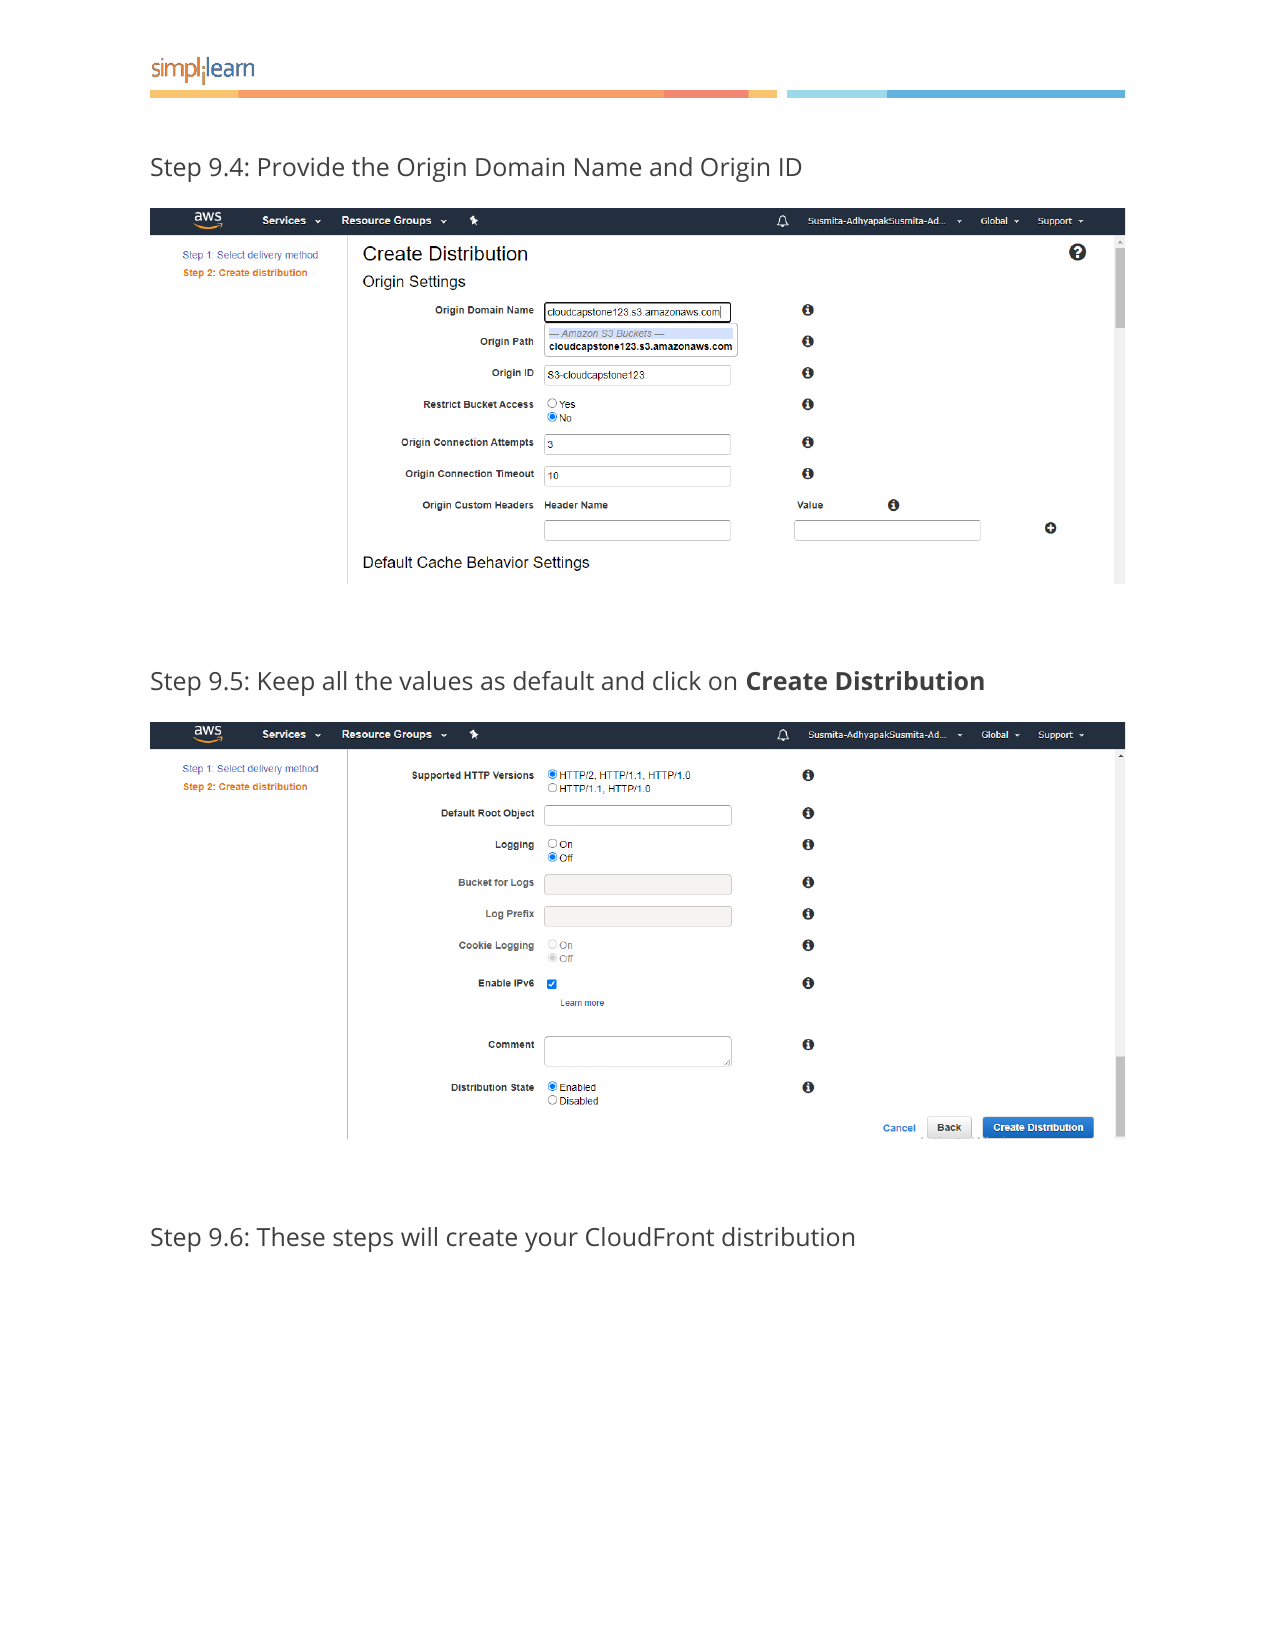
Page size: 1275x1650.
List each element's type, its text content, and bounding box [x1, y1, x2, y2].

picture [150, 52, 1125, 98]
picture [150, 208, 1125, 584]
text Step 9.5: Keep all the values as default and click on Create Distribution [150, 664, 1007, 698]
text Step 9.6: These steps will create your CloudFront distribution [150, 1220, 1007, 1254]
text Step 9.4: Provide the Origin Domain Name and Origin ID [150, 150, 1007, 184]
picture [150, 722, 1125, 1139]
